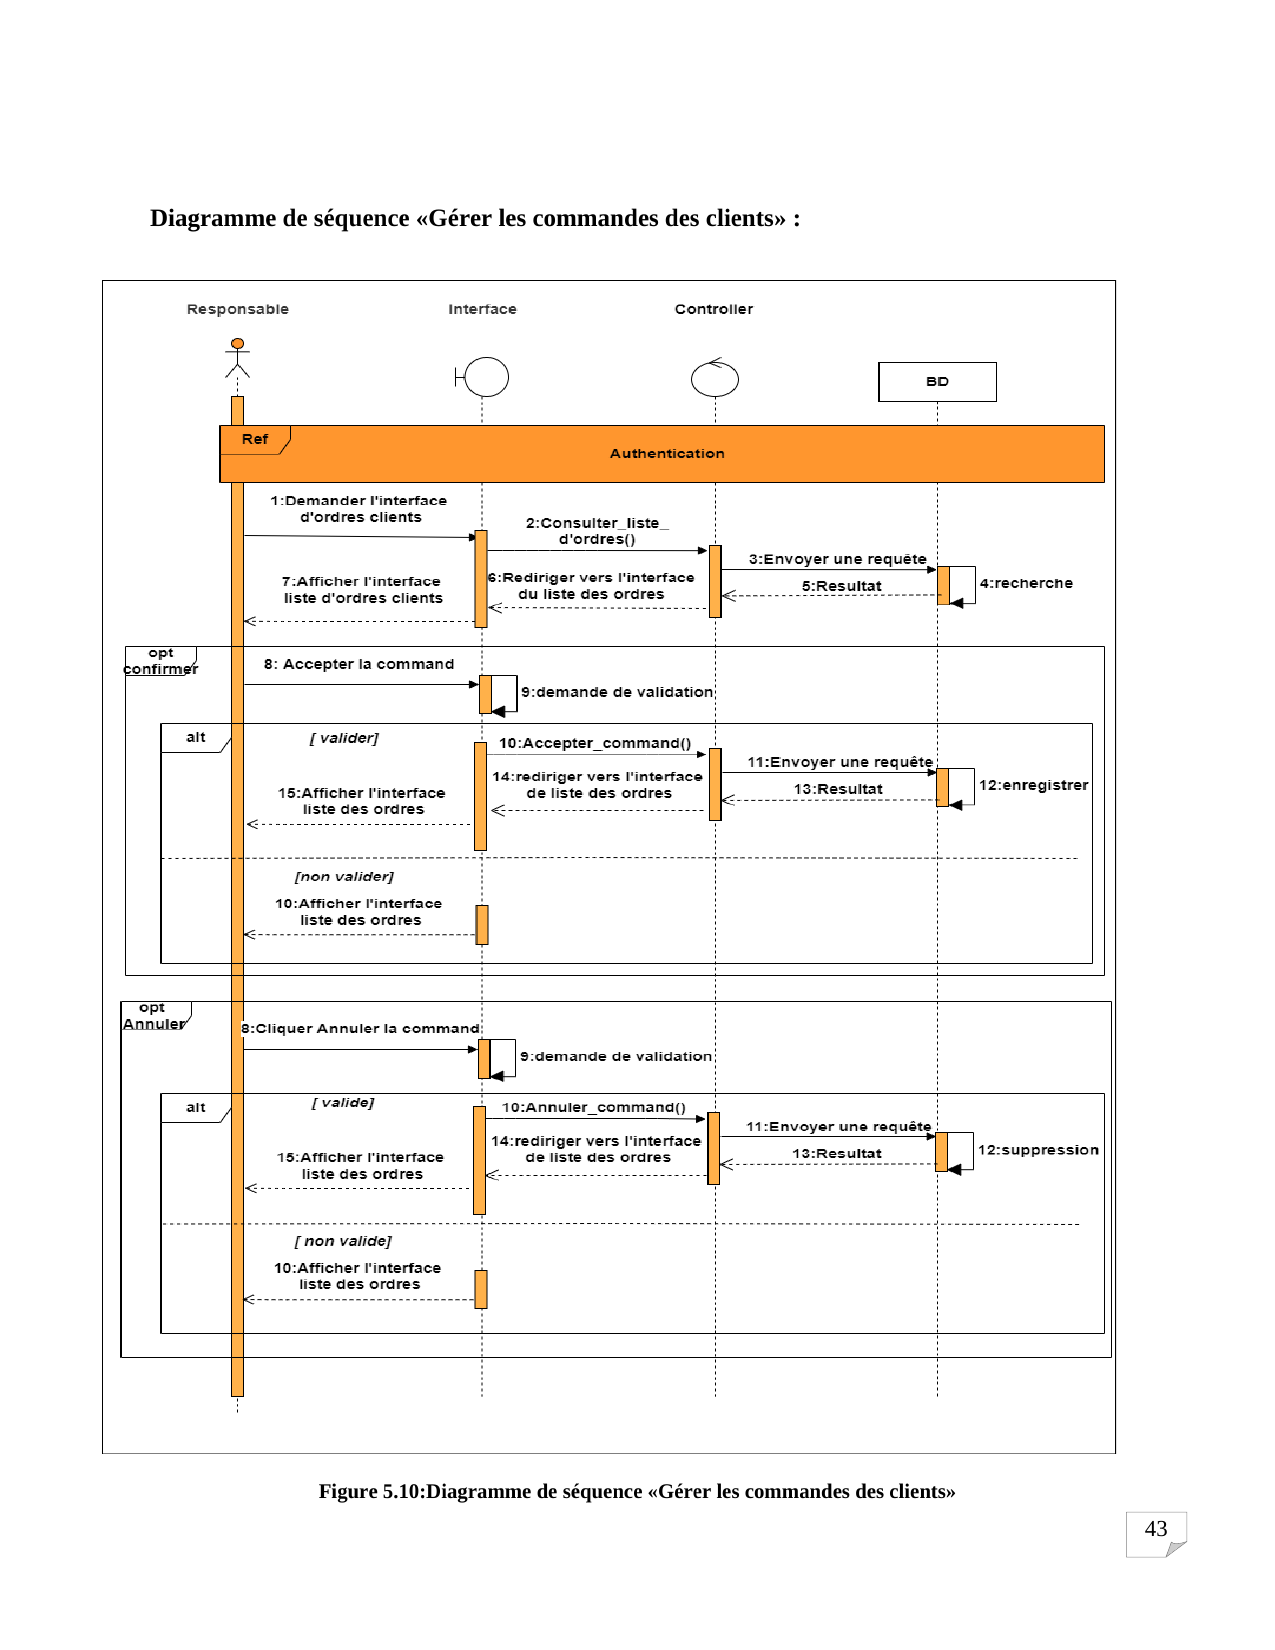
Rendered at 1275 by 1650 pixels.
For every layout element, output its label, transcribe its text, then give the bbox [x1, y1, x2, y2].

subtitle Diagramme de séquence «Gérer les commandes des clients» : [150, 203, 1164, 232]
picture [102, 280, 1117, 1454]
picture [1168, 1543, 1187, 1557]
text Figure 5.10:Diagramme de séquence «Gérer les commandes des clients» [154, 1478, 1121, 1503]
picture [1165, 1541, 1171, 1556]
picture [1168, 1544, 1181, 1554]
